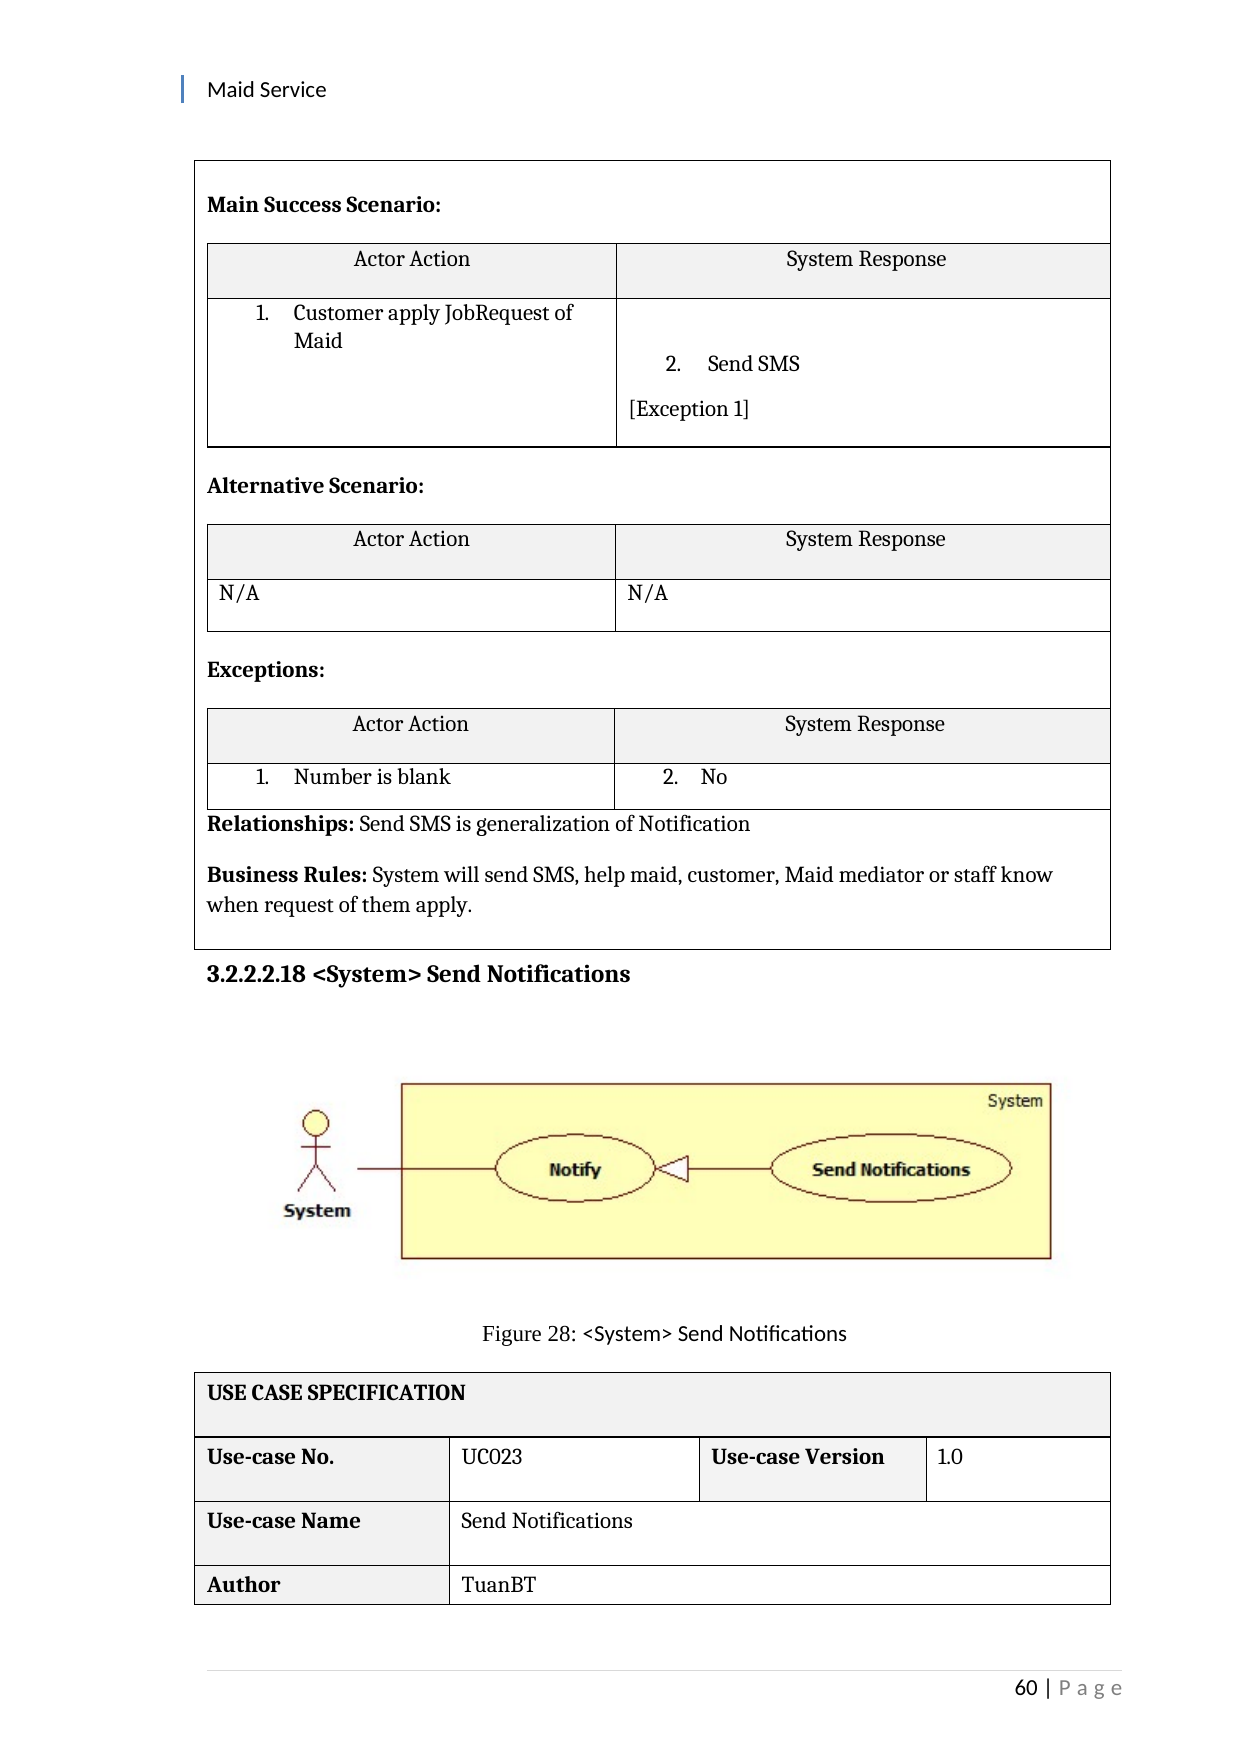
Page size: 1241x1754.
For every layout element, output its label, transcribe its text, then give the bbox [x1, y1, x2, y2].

table_cell UC023 [450, 1438, 699, 1501]
table_cell Use-case Version [700, 1438, 926, 1501]
table_cell Author [195, 1566, 449, 1604]
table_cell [195, 161, 1110, 949]
table_cell Send Notifications [450, 1502, 1110, 1565]
table_cell Use-case Name [195, 1502, 449, 1565]
table_cell Use-case No. [195, 1438, 449, 1501]
subtitle <System> Send Notifications [207, 960, 1122, 989]
table_cell 1.0 [927, 1438, 1110, 1501]
table_cell TuanBT [450, 1566, 1110, 1604]
table_header USE CASE SPECIFICATION [195, 1373, 1110, 1436]
picture [245, 1052, 1083, 1291]
